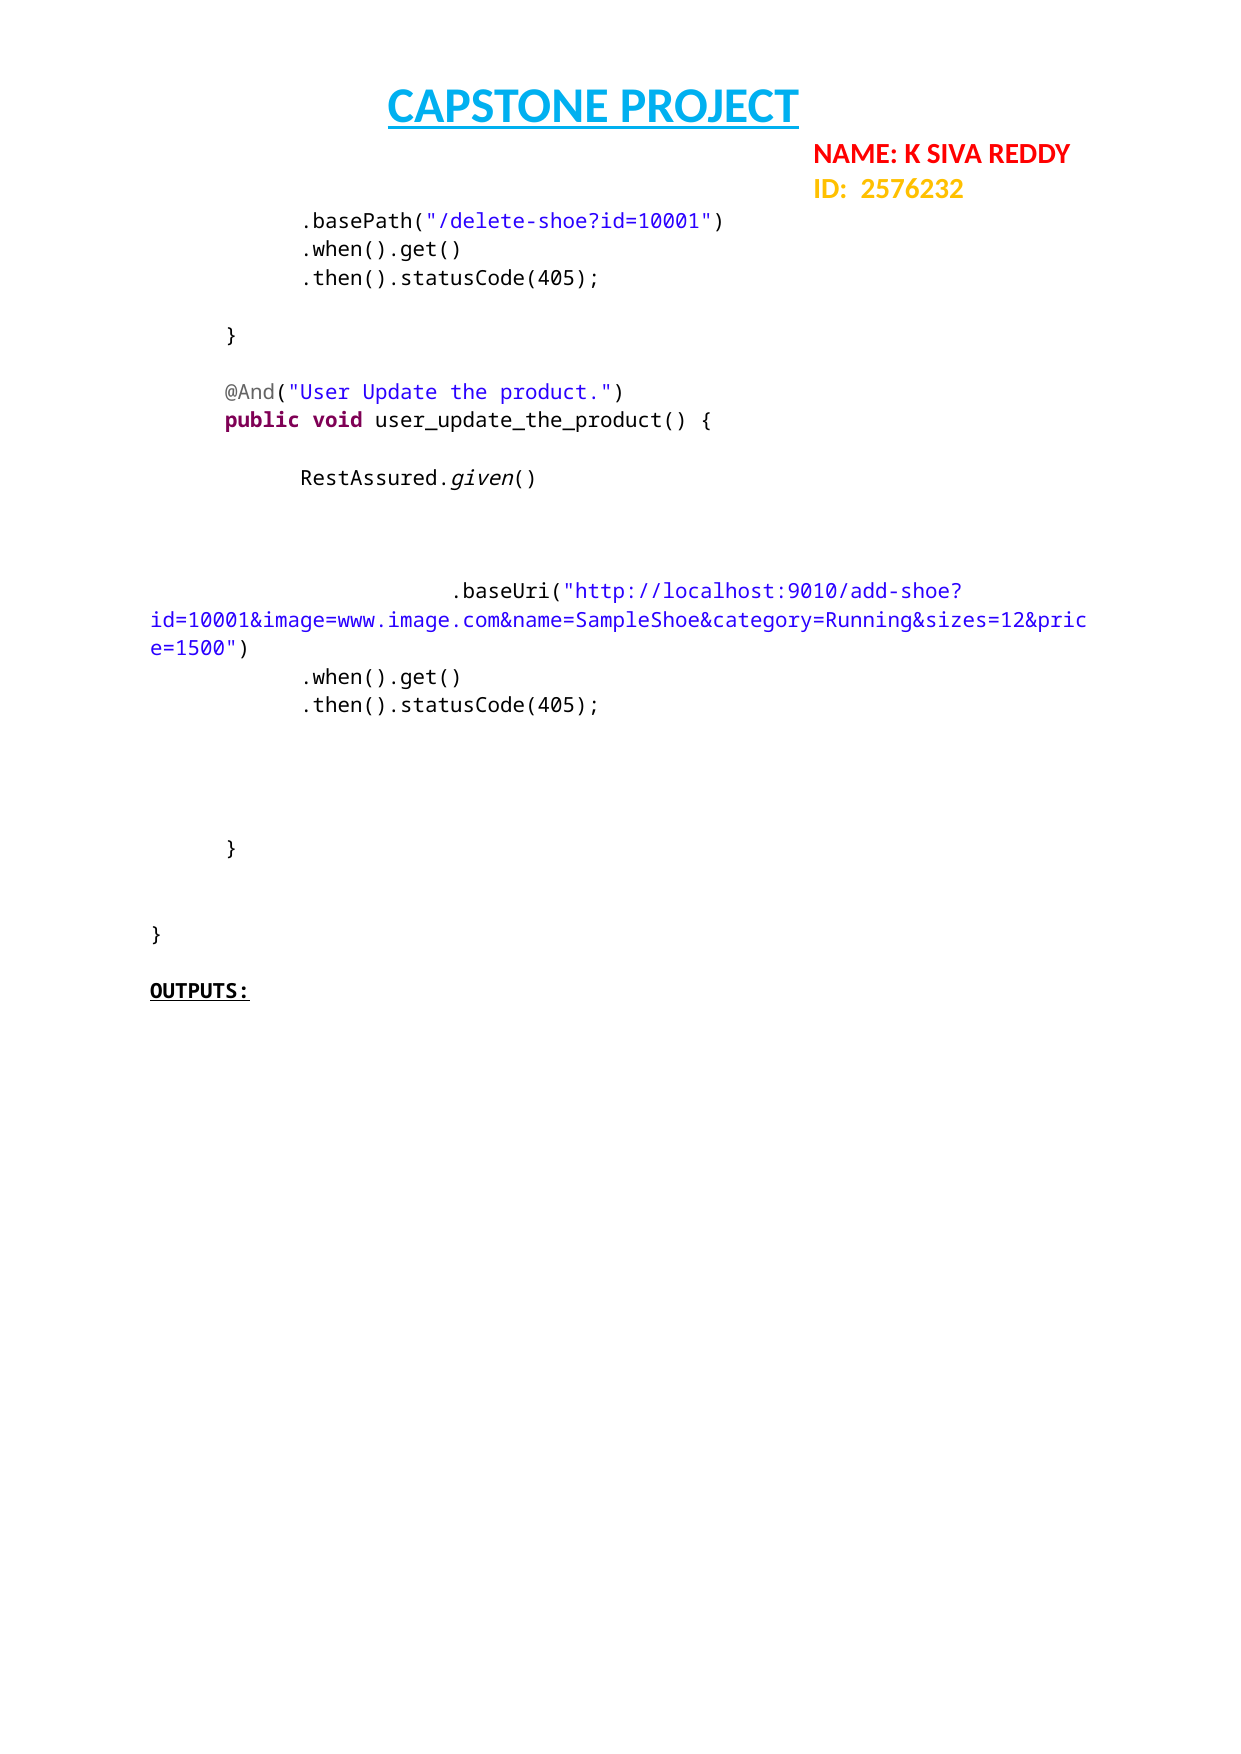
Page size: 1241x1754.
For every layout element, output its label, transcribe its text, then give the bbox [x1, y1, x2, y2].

text @And("User Update the product.") [150, 377, 1090, 405]
text } [150, 919, 1090, 947]
text .then().statusCode(405); [150, 263, 1090, 291]
text .baseUri("http://localhost:9010/add-shoe?id=10001&image=www.image.com&name=SampleShoe&category=Running&sizes=12&price=1500") [150, 577, 1090, 662]
text RestAssured.given() [150, 463, 1090, 491]
text .basePath("/delete-shoe?id=10001") [150, 206, 1090, 234]
text } [150, 833, 1090, 862]
text public void user_update_the_product() { [150, 405, 1090, 434]
text .then().statusCode(405); [150, 690, 1090, 719]
text .when().get() [150, 234, 1090, 263]
text .when().get() [150, 662, 1090, 690]
text OUTPUTS: [150, 976, 1090, 1004]
text } [150, 320, 1090, 348]
